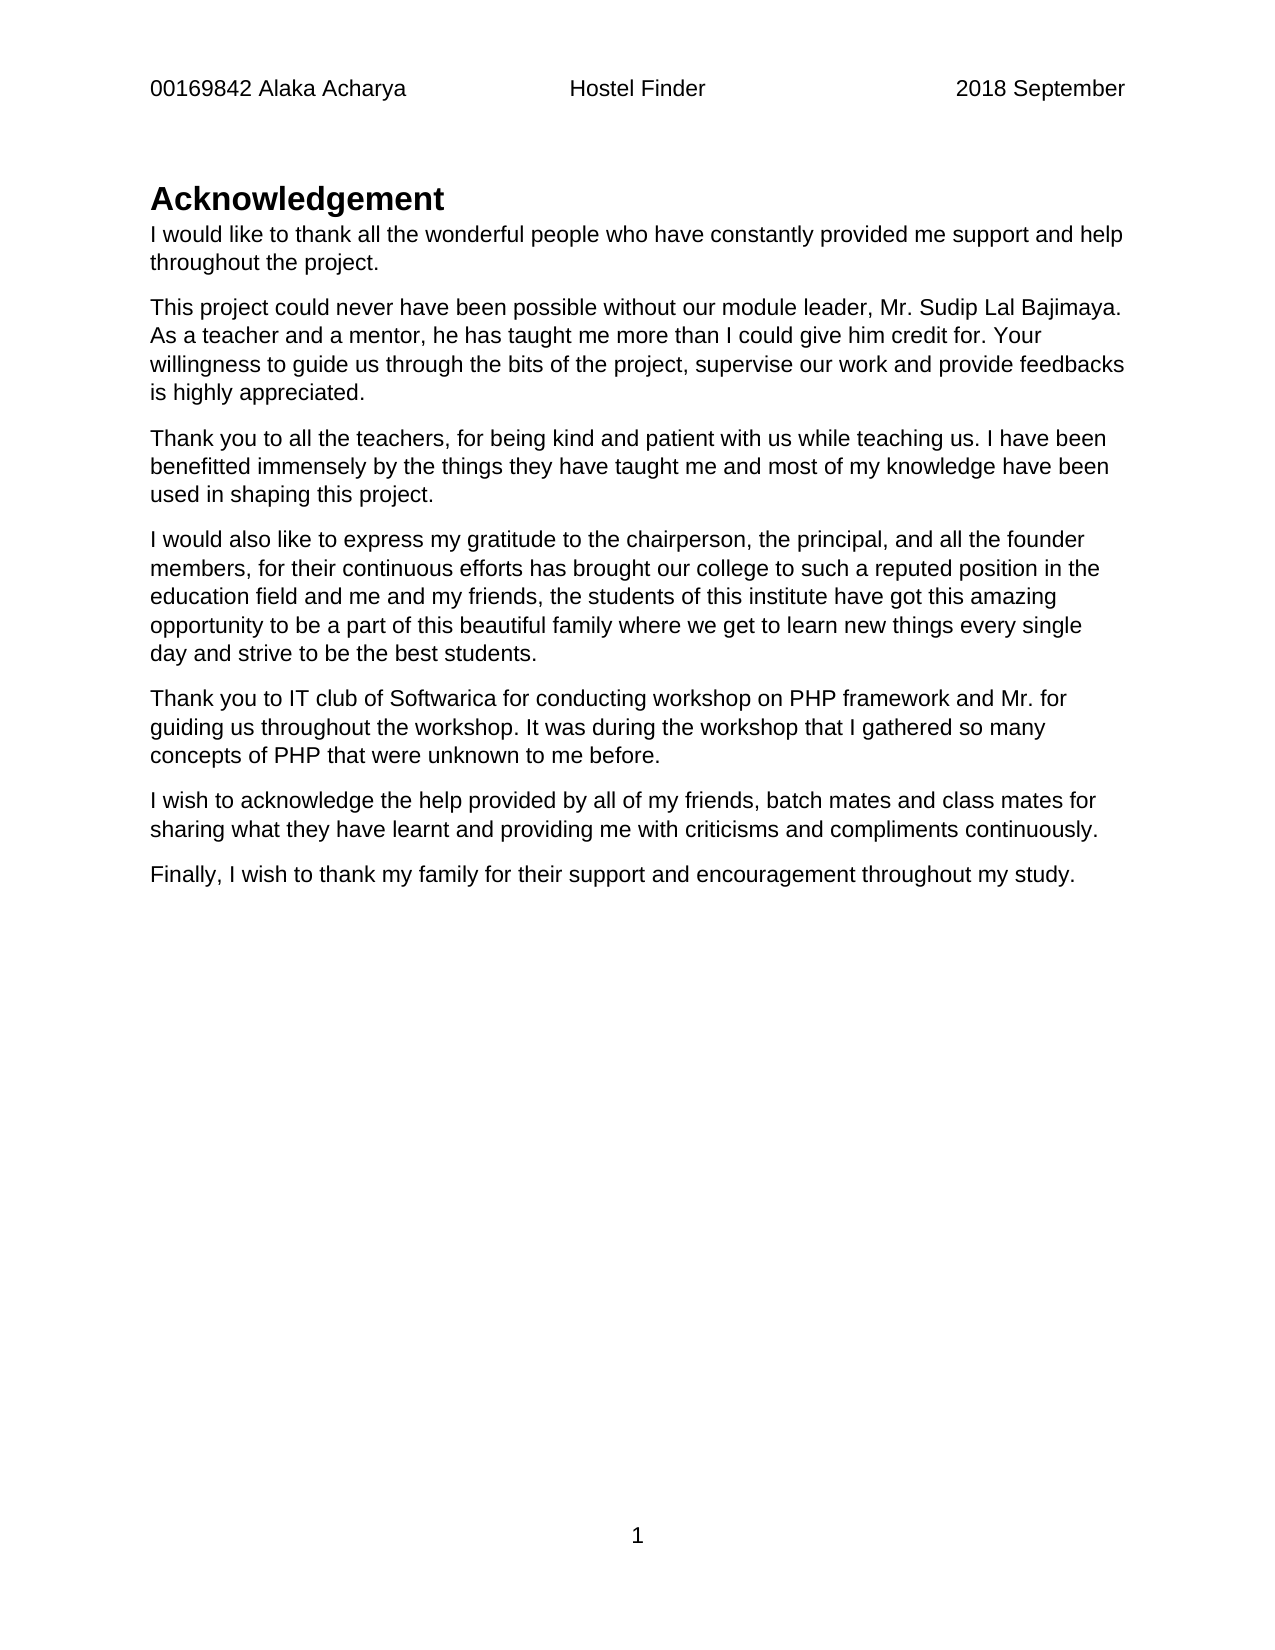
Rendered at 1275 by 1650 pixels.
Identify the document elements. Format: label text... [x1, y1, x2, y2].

text I would like to thank all the wonderful people who have constantly provided me support and help throughout the project. [150, 221, 1125, 275]
subtitle Acknowledgement [150, 179, 1125, 217]
text I wish to acknowledge the help provided by all of my friends, batch mates and class mates for sharing what they have learnt and providing me with criticisms and compliments continuously. [150, 787, 1125, 842]
text Finally, I wish to thank my family for their support and encouragement throughout my study. [150, 861, 1125, 887]
text Thank you to IT club of Softwarica for conducting workshop on PHP framework and Mr. for guiding us throughout the workshop. It was during the workshop that I gathered so many concepts of PHP that were unknown to me before. [150, 685, 1125, 768]
text Thank you to all the teachers, for being kind and patient with us while teaching us. I have been benefitted immensely by the things they have taught me and most of my knowledge have been used in shaping this project. [150, 424, 1125, 508]
text This project could never have been possible without our module leader, Mr. Sudip Lal Bajimaya. As a teacher and a mentor, he has taught me more than I could give him credit for. Your willingness to guide us through the bits of the project, supervise our work and provide feedbacks is highly appreciated. [150, 294, 1125, 406]
text I would also like to express my gratitude to the chairperson, the principal, and all the founder members, for their continuous efforts has brought our college to such a reputed position in the education field and me and my friends, the students of this institute have got this amazing opportunity to be a part of this beautiful family where we get to learn new things every single day and strive to be the best students. [150, 526, 1125, 667]
